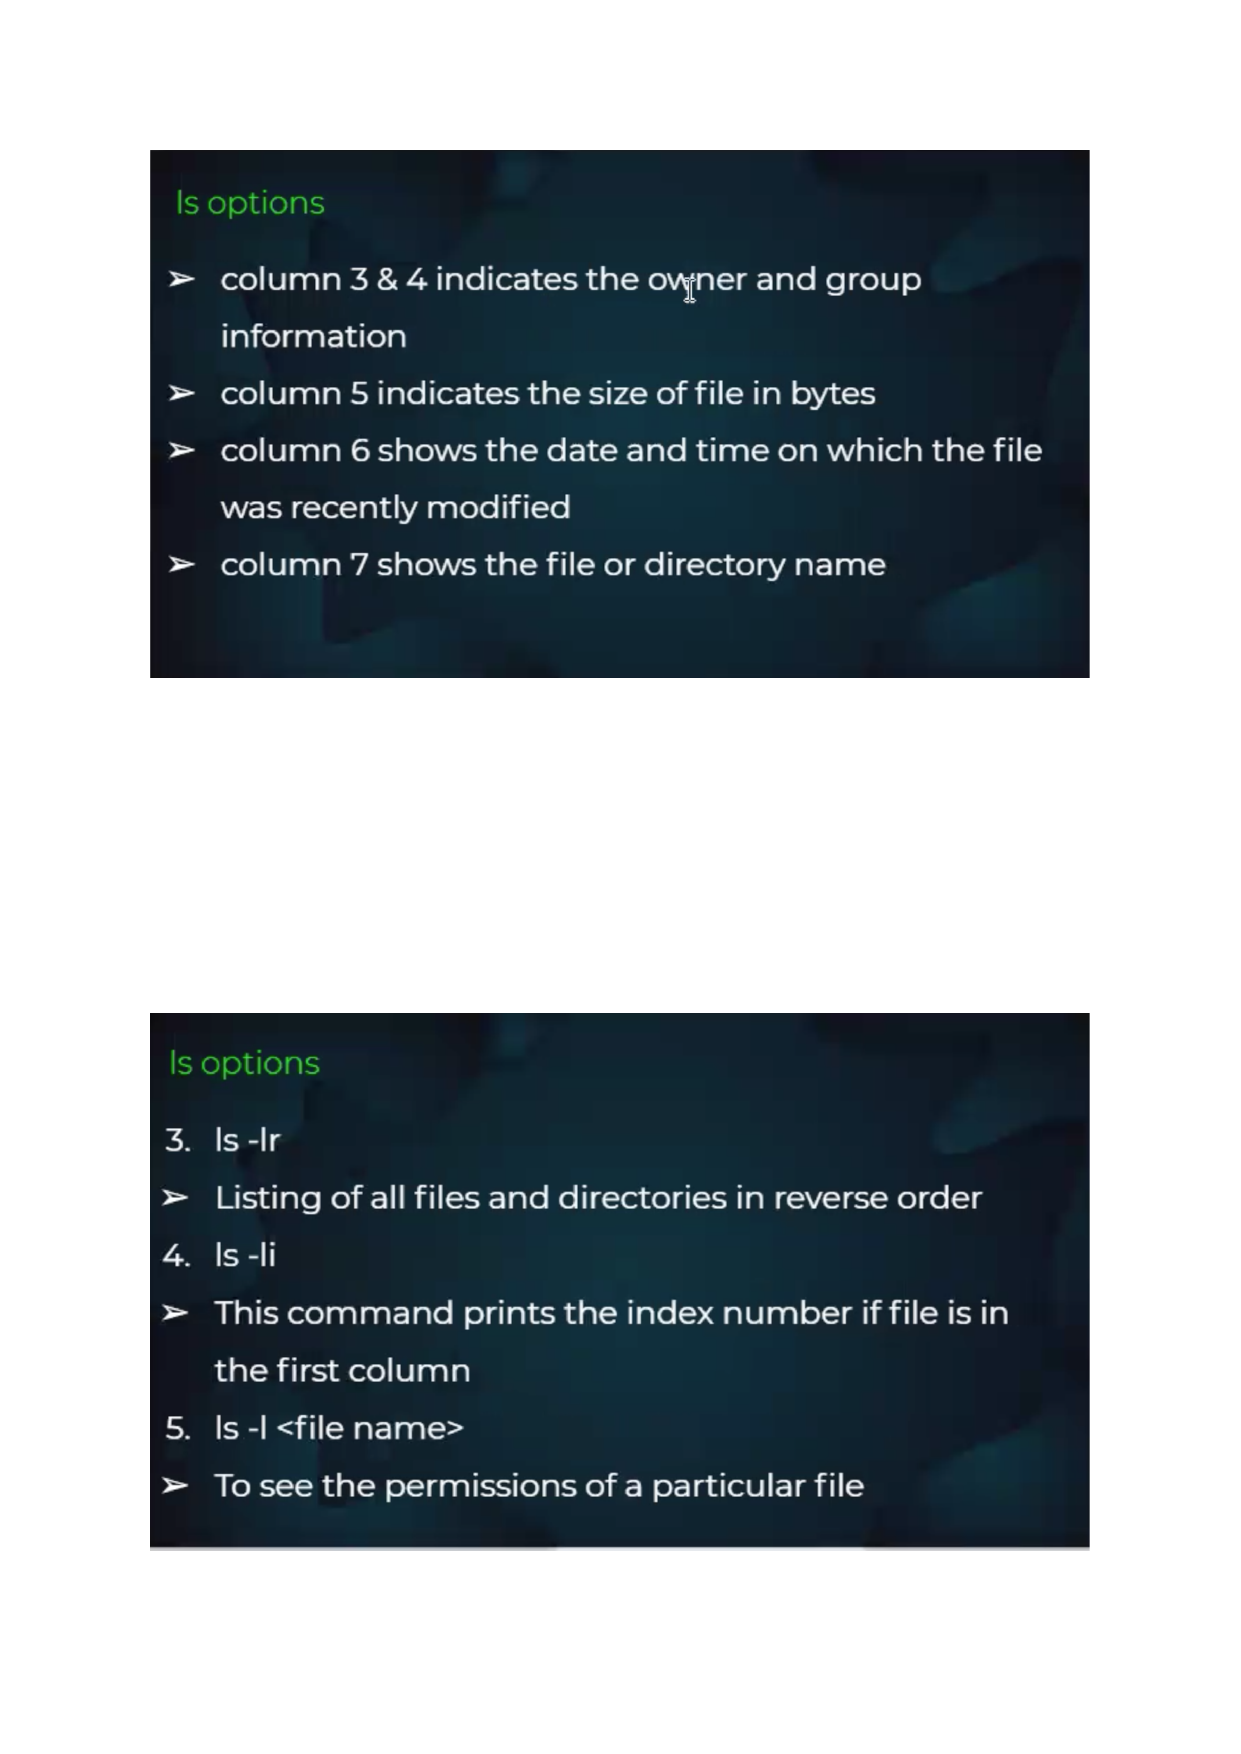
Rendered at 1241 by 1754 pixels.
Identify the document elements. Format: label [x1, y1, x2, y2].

picture [150, 150, 1090, 678]
picture [150, 1013, 1090, 1551]
